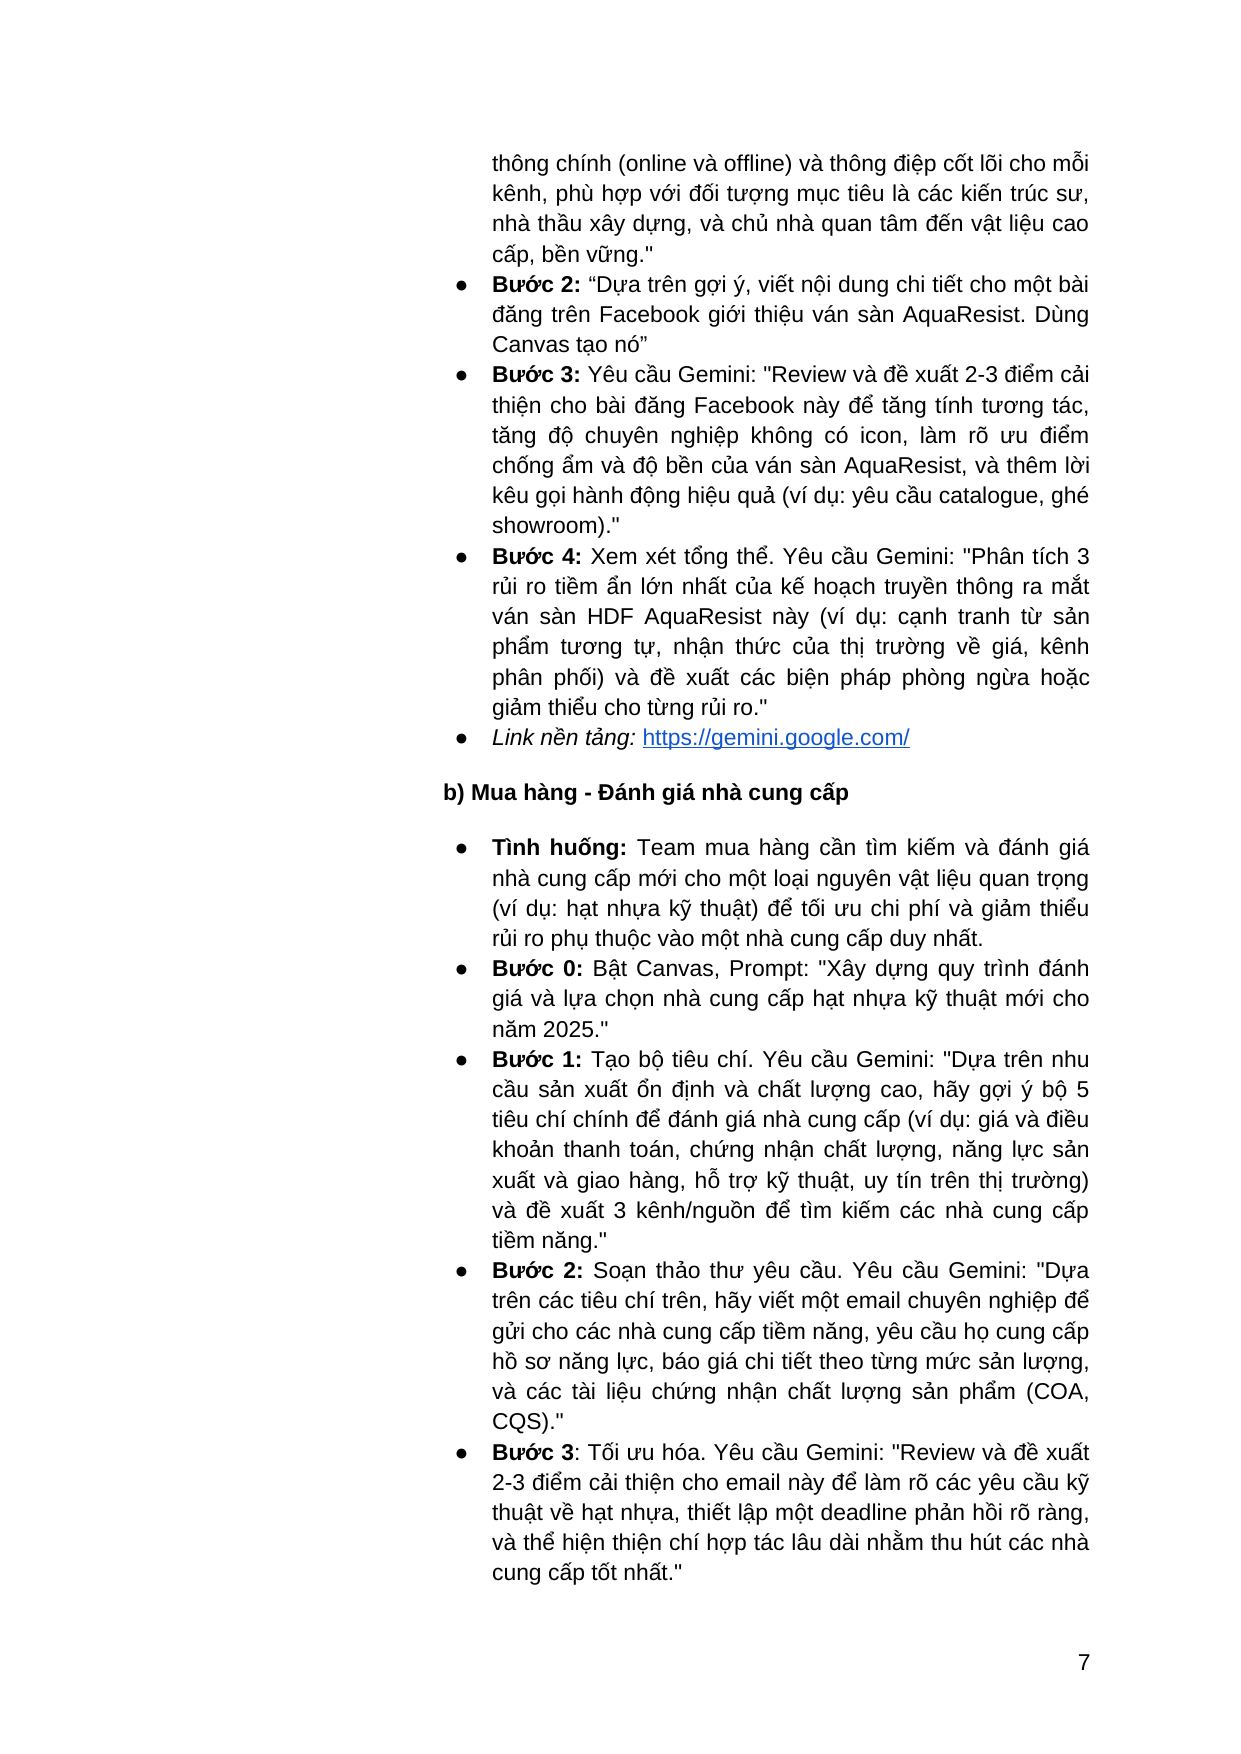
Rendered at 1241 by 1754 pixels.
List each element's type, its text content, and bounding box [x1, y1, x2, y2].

list Bước 2: Soạn thảo thư yêu cầu. Yêu cầu Gemini: "Dựa trên các tiêu chí trên, hãy viết một email chuyên nghiệp để gửi cho các nhà cung cấp tiềm năng, yêu cầu họ cung cấp hồ sơ năng lực, báo giá chi tiết theo từng mức sản lượng, và các tài liệu chứng nhận chất lượng sản phẩm (COA, CQS)." [454, 1257, 1090, 1435]
list Bước 1: Tạo bộ tiêu chí. Yêu cầu Gemini: "Dựa trên nhu cầu sản xuất ổn định và chất lượng cao, hãy gợi ý bộ 5 tiêu chí chính để đánh giá nhà cung cấp (ví dụ: giá và điều khoản thanh toán, chứng nhận chất lượng, năng lực sản xuất và giao hàng, hỗ trợ kỹ thuật, uy tín trên thị trường) và đề xuất 3 kênh/nguồn để tìm kiếm các nhà cung cấp tiềm năng." [454, 1046, 1090, 1253]
list Bước 3: Yêu cầu Gemini: "Review và đề xuất 2-3 điểm cải thiện cho bài đăng Facebook này để tăng tính tương tác, tăng độ chuyên nghiệp không có icon, làm rõ ưu điểm chống ẩm và độ bền của ván sàn AquaResist, và thêm lời kêu gọi hành động hiệu quả (ví dụ: yêu cầu catalogue, ghé showroom)." [454, 361, 1090, 539]
text b) Mua hàng - Đánh giá nhà cung cấp [443, 779, 1090, 806]
list Bước 0: Bật Canvas, Prompt: "Xây dựng quy trình đánh giá và lựa chọn nhà cung cấp hạt nhựa kỹ thuật mới cho năm 2025." [454, 955, 1090, 1042]
list Bước 4: Xem xét tổng thể. Yêu cầu Gemini: "Phân tích 3 rủi ro tiềm ẩn lớn nhất của kế hoạch truyền thông ra mắt ván sàn HDF AquaResist này (ví dụ: cạnh tranh từ sản phẩm tương tự, nhận thức của thị trường về giá, kênh phân phối) và đề xuất các biện pháp phòng ngừa hoặc giảm thiểu cho từng rủi ro." [454, 543, 1090, 720]
list Link nền tảng: https://gemini.google.com/ [454, 724, 1090, 750]
list Bước 2: “Dựa trên gợi ý, viết nội dung chi tiết cho một bài đăng trên Facebook giới thiệu ván sàn AquaResist. Dùng Canvas tạo nó” [454, 271, 1090, 358]
list Tình huống: Team mua hàng cần tìm kiếm và đánh giá nhà cung cấp mới cho một loại nguyên vật liệu quan trọng (ví dụ: hạt nhựa kỹ thuật) để tối ưu chi phí và giảm thiểu rủi ro phụ thuộc vào một nhà cung cấp duy nhất. [454, 834, 1090, 951]
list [454, 150, 1090, 267]
list Bước 3: Tối ưu hóa. Yêu cầu Gemini: "Review và đề xuất 2-3 điểm cải thiện cho email này để làm rõ các yêu cầu kỹ thuật về hạt nhựa, thiết lập một deadline phản hồi rõ ràng, và thể hiện thiện chí hợp tác lâu dài nhằm thu hút các nhà cung cấp tốt nhất." [454, 1438, 1090, 1586]
